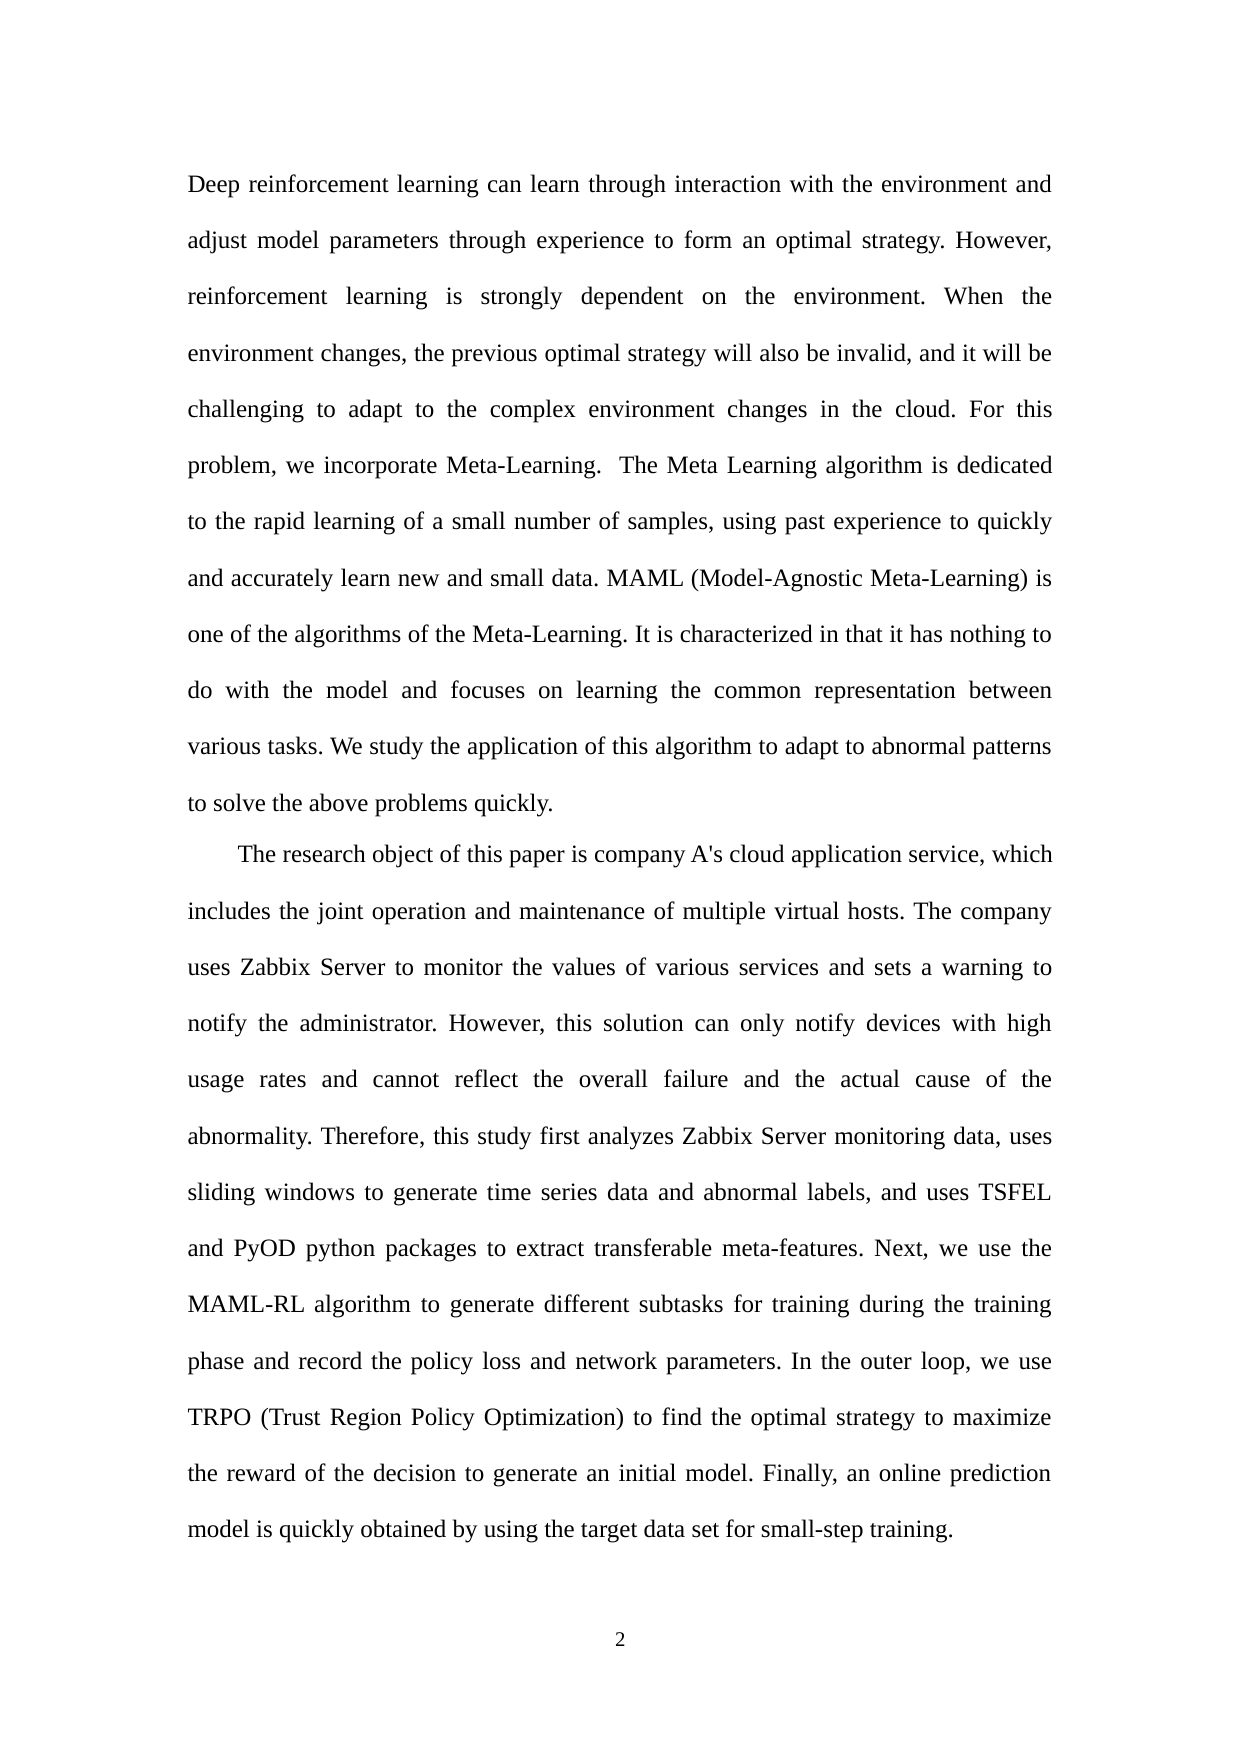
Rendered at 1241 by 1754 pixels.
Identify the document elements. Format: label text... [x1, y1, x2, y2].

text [187, 164, 1053, 821]
text The research object of this paper is company A's cloud application service, which includes the joint operation and maintenance of multiple virtual hosts. The company uses Zabbix Server to monitor the values of various services and sets a warning to notify the administrator. However, this solution can only notify devices with high usage rates and cannot reflect the overall failure and the actual cause of the abnormality. Therefore, this study first analyzes Zabbix Server monitoring data, uses sliding windows to generate time series data and abnormal labels, and uses TSFEL and PyOD python packages to extract transferable meta-features. Next, we use the MAML-RL algorithm to generate different subtasks for training during the training phase and record the policy loss and network parameters. In the outer loop, we use TRPO (Trust Region Policy Optimization) to find the optimal strategy to maximize the reward of the decision to generate an initial model. Finally, an online prediction model is quickly obtained by using the target data set for small-step training. [187, 835, 1053, 1548]
